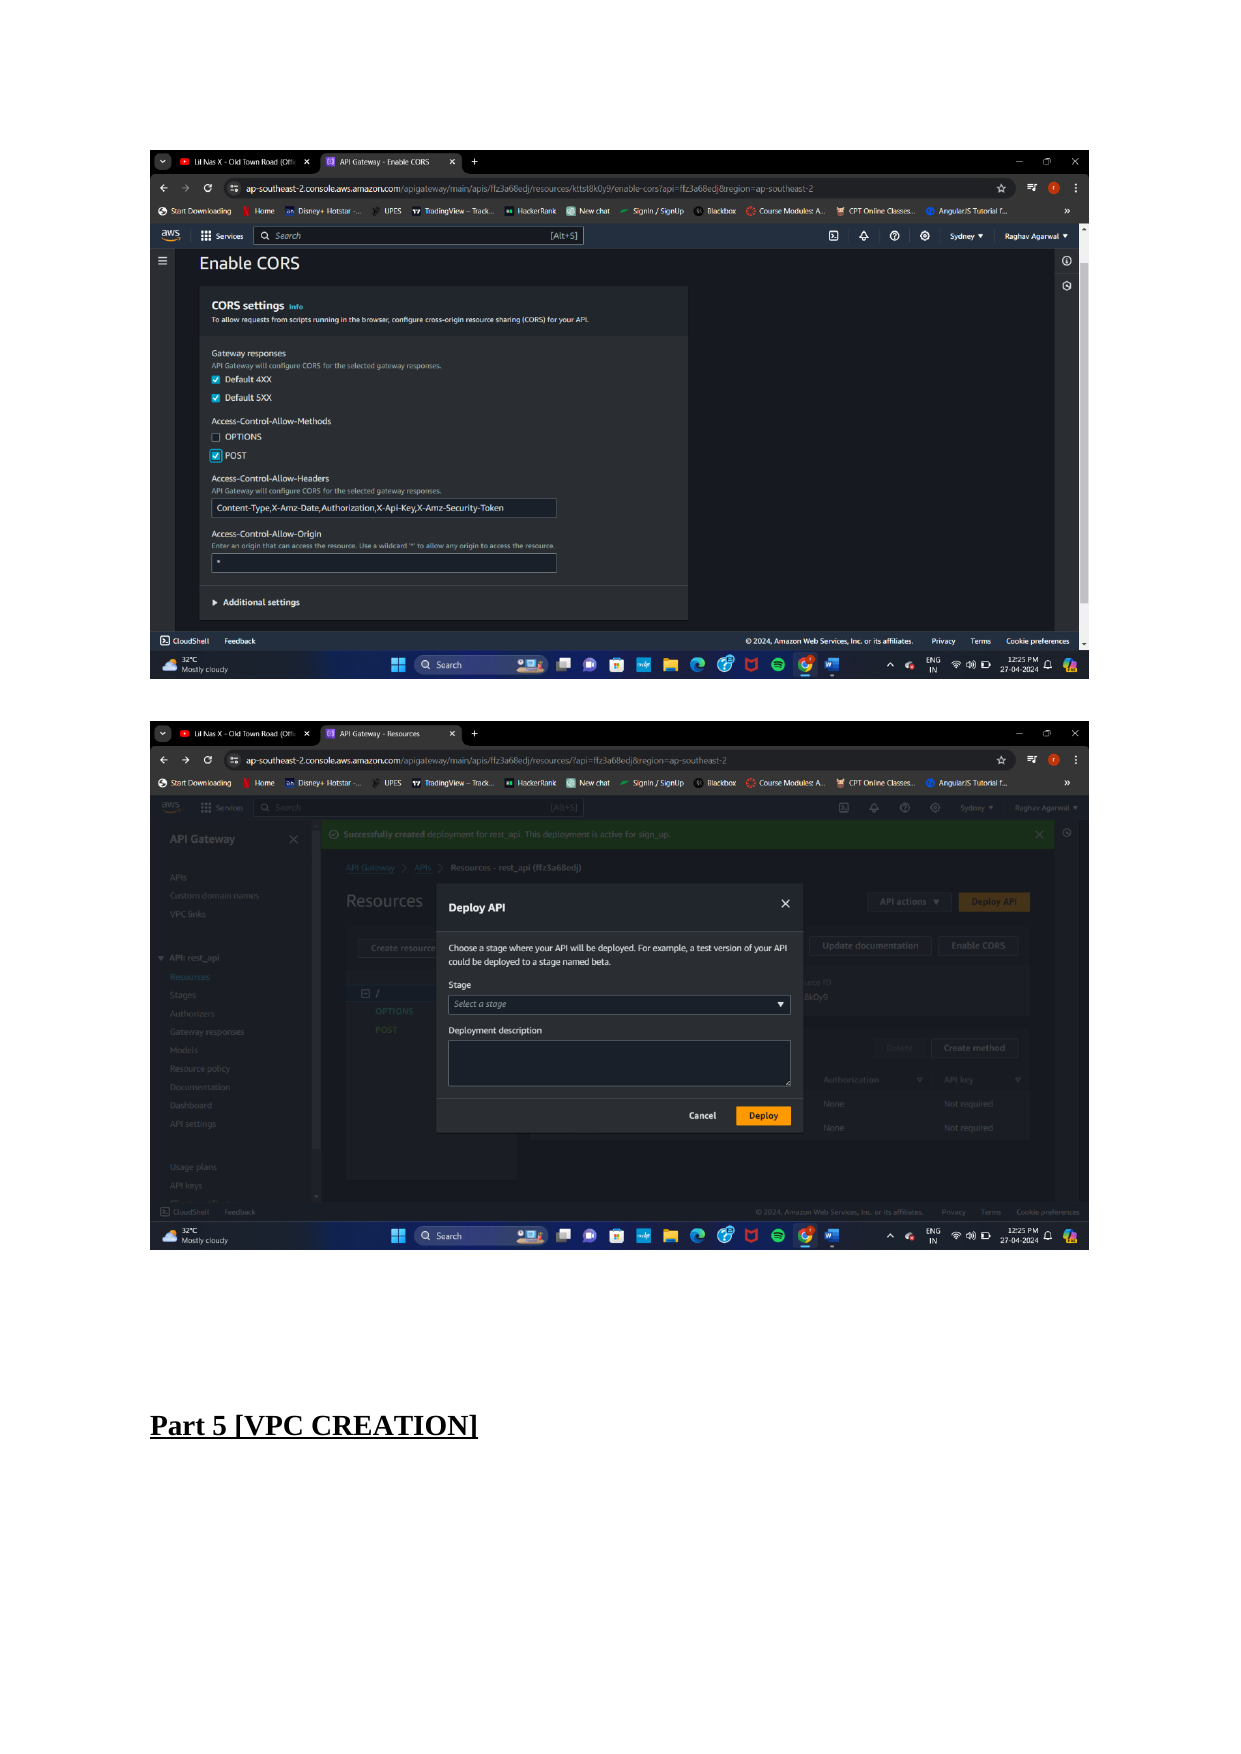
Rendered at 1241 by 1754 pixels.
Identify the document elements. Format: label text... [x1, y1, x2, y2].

picture [150, 150, 1089, 679]
picture [150, 721, 1089, 1250]
text Part 5 [VPC CREATION] [150, 1408, 1090, 1441]
